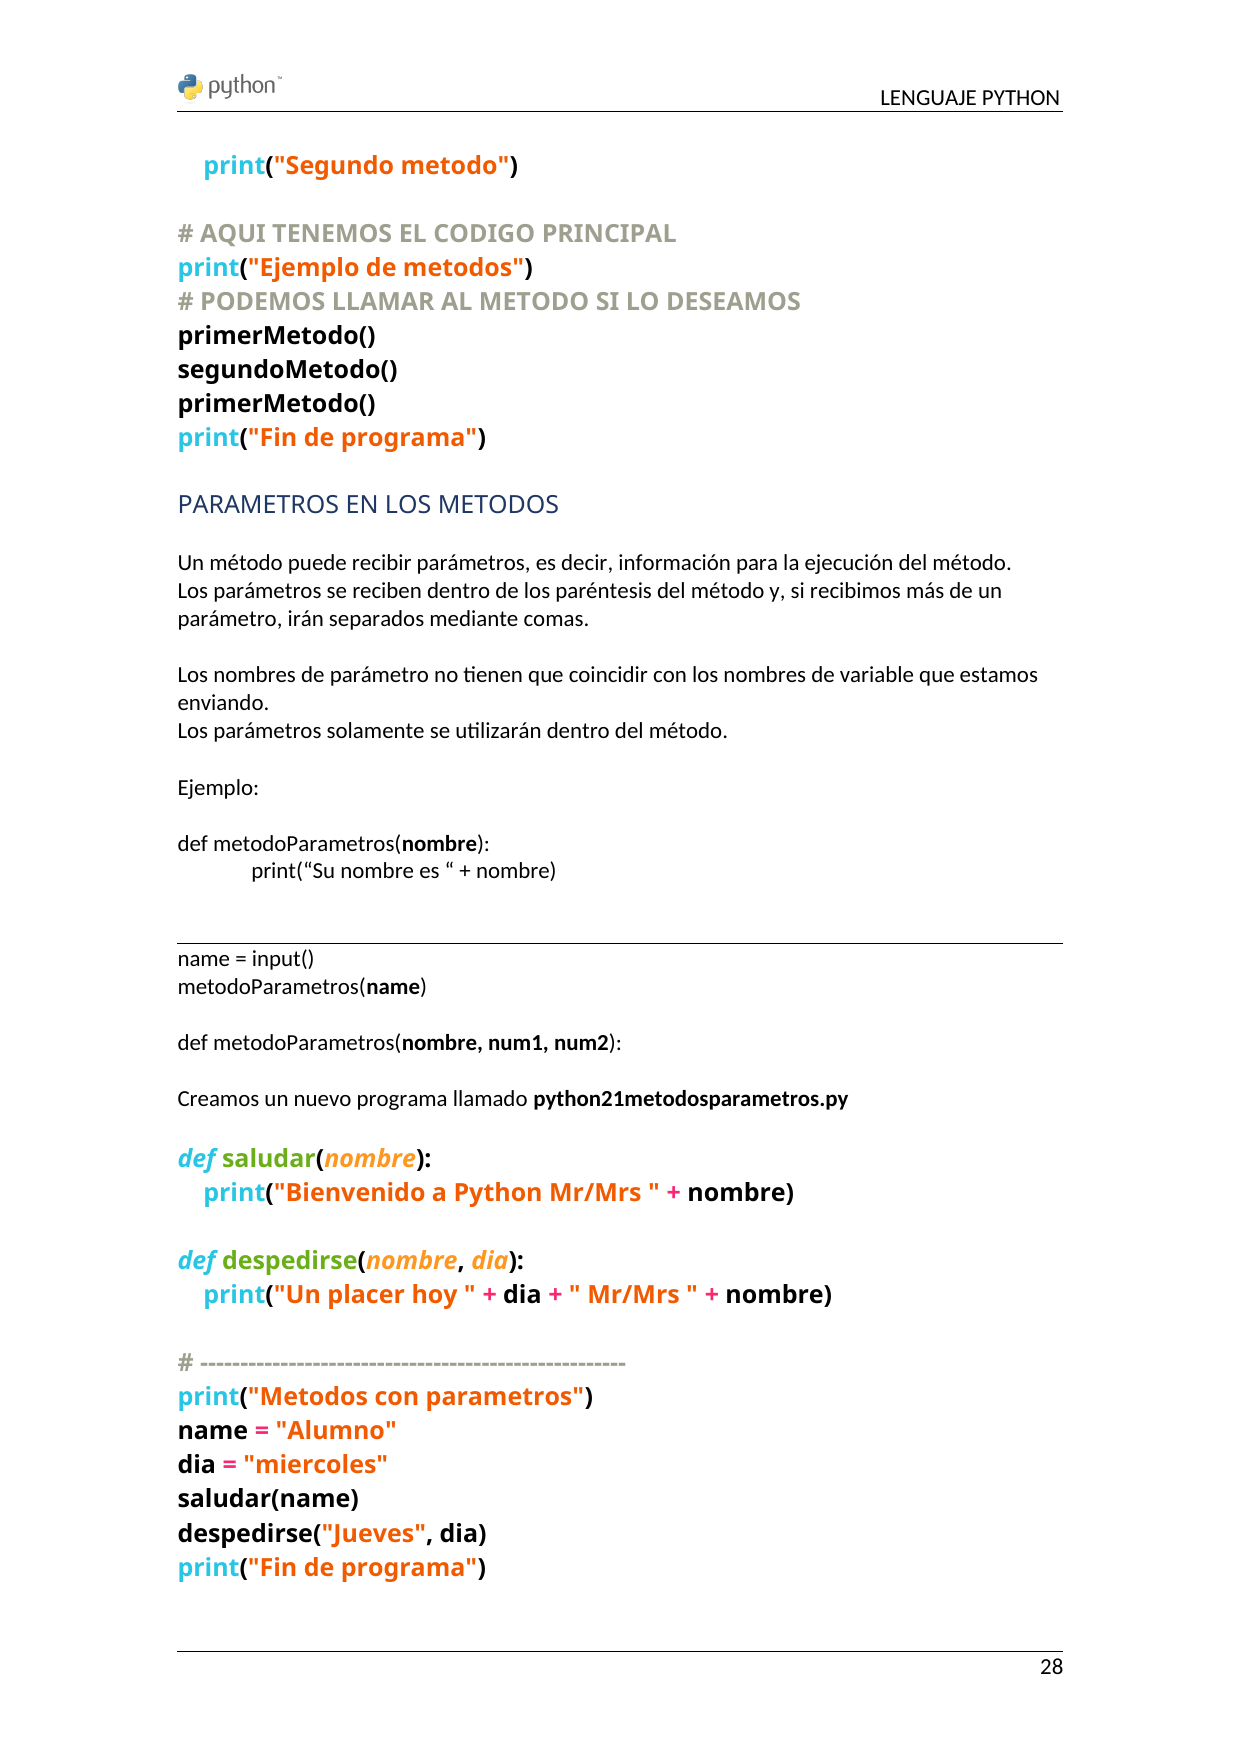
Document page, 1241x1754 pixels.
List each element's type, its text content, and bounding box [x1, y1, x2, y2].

text def despedirse(nombre, dia): [177, 1243, 1063, 1277]
text saludar(name) [177, 1481, 1063, 1515]
text primerMetodo() [177, 386, 1063, 420]
text metodoParametros(name) [177, 972, 1063, 1000]
text Los parámetros solamente se utilizarán dentro del método. [177, 717, 1063, 744]
text print("Ejemplo de metodos") [177, 250, 1063, 284]
text def metodoParametros(nombre, num1, num2): [177, 1028, 1063, 1056]
text print("Metodos con parametros") [177, 1379, 1063, 1413]
text primerMetodo() [177, 318, 1063, 352]
text despedirse("Jueves", dia) [177, 1515, 1063, 1549]
text # ----------------------------------------------------- [177, 1345, 1063, 1379]
text print("Un placer hoy " + dia + " Mr/Mrs " + nombre) [177, 1277, 1063, 1311]
text segundoMetodo() [177, 352, 1063, 386]
text def saludar(nombre): [177, 1141, 1063, 1174]
text def metodoParametros(nombre): [177, 829, 1063, 857]
subtitle PARAMETROS EN LOS METODOS [177, 486, 1063, 520]
text name = "Alumno" [177, 1413, 1063, 1447]
text name = input() [177, 944, 1063, 972]
text print("Bienvenido a Python Mr/Mrs " + nombre) [177, 1174, 1063, 1209]
text # AQUI TENEMOS EL CODIGO PRINCIPAL [177, 216, 1063, 250]
text Los nombres de parámetro no tienen que coincidir con los nombres de variable que estamos enviando. [177, 661, 1063, 717]
text print("Fin de programa") [177, 420, 1063, 454]
text dia = "miercoles" [177, 1447, 1063, 1481]
text print("Segundo metodo") [177, 148, 1063, 182]
text Un método puede recibir parámetros, es decir, información para la ejecución del método. [177, 548, 1063, 576]
text print(“Su nombre es “ + nombre) [177, 857, 1063, 885]
text print("Fin de programa") [177, 1549, 1063, 1583]
picture [177, 73, 283, 105]
text Creamos un nuevo programa llamado python21metodosparametros.py [177, 1084, 1063, 1112]
text Los parámetros se reciben dentro de los paréntesis del método y, si recibimos más de un parámetro, irán separados mediante comas. [177, 576, 1063, 632]
text Ejemplo: [177, 773, 1063, 801]
text # PODEMOS LLAMAR AL METODO SI LO DESEAMOS [177, 284, 1063, 318]
